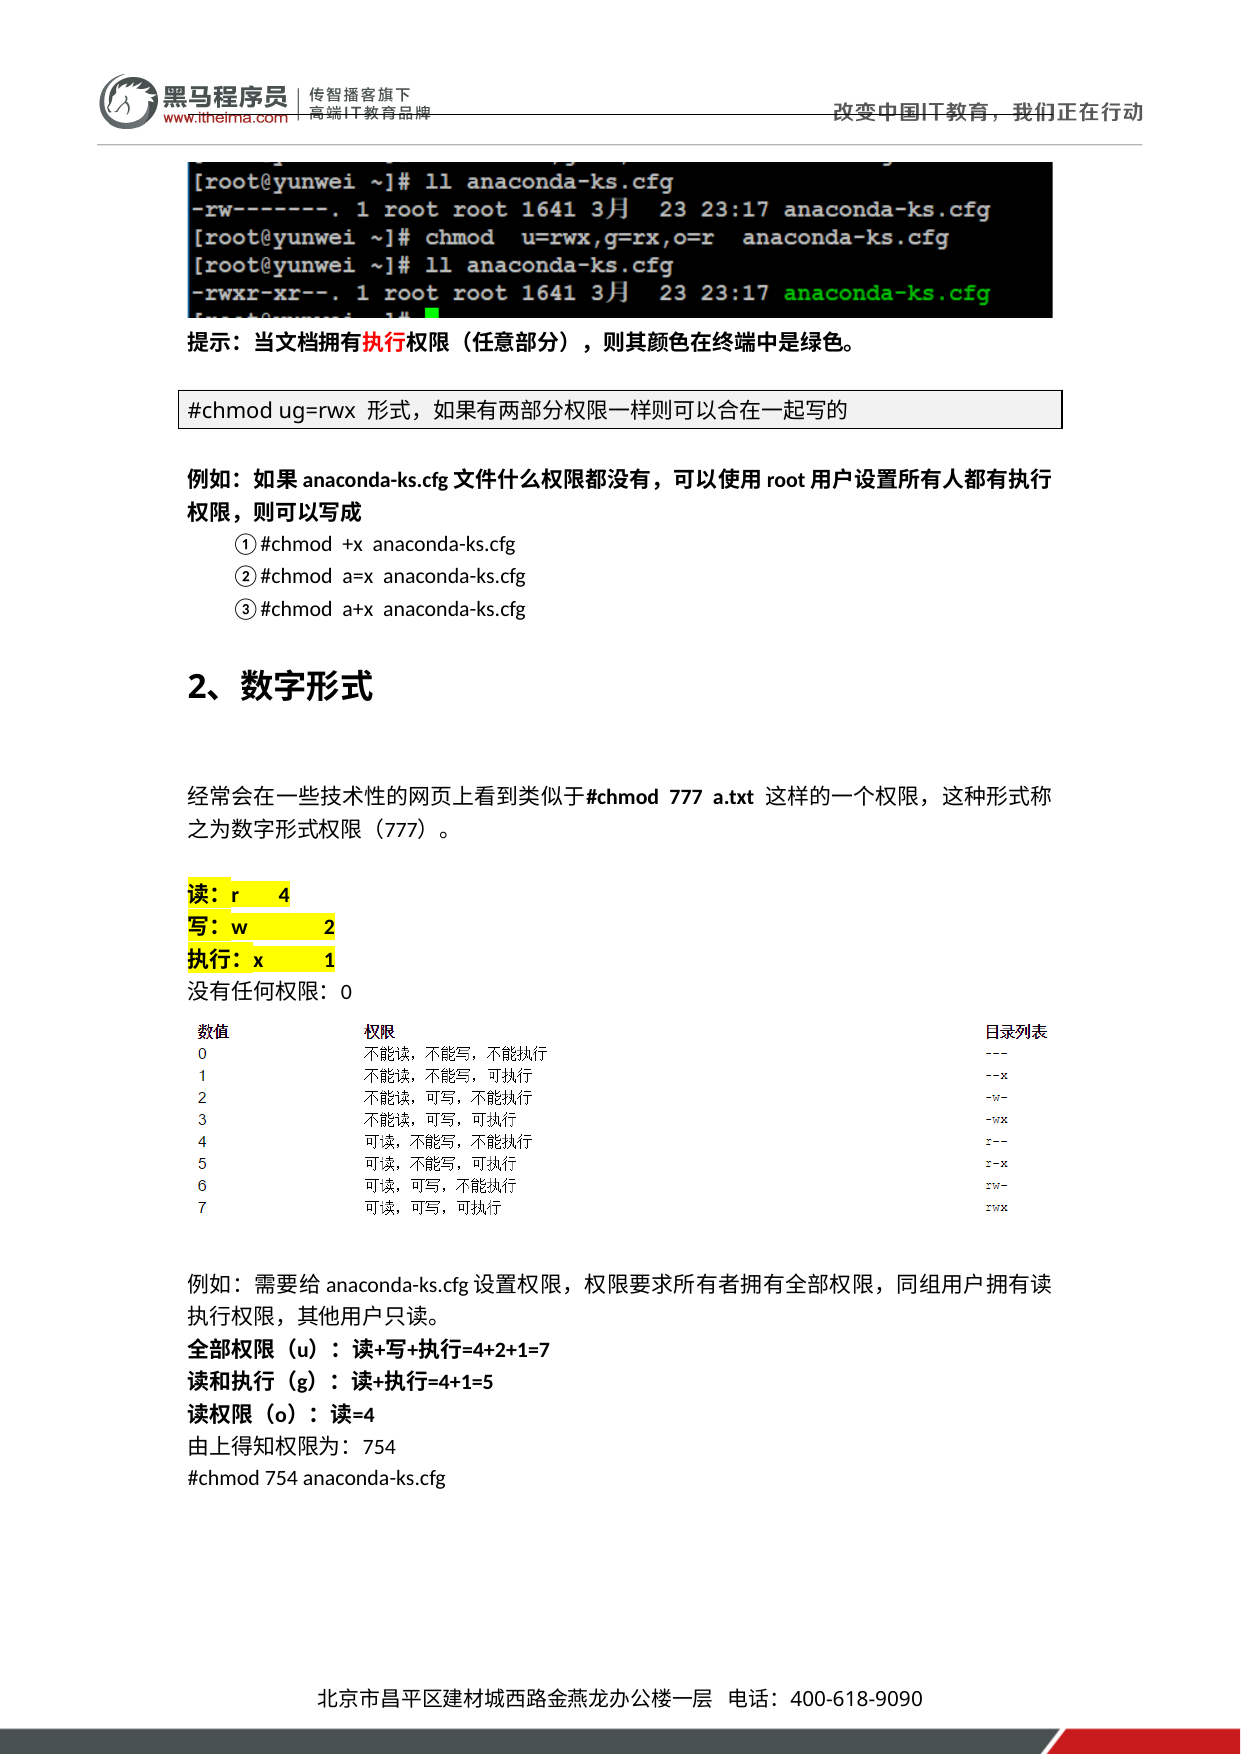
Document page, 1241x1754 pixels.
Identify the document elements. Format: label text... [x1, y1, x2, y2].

text 执行：x 1 [187, 941, 1053, 974]
text 由上得知权限为：754 [187, 1429, 1053, 1461]
text 读：r 4 [187, 876, 1053, 909]
text 读权限（o）：读=4 [187, 1396, 1053, 1429]
text ③#chmod a+x anaconda-ks.cfg [187, 592, 1053, 624]
text ②#chmod a=x anaconda-ks.cfg [187, 559, 1053, 592]
picture [187, 1006, 1054, 1227]
picture [0, 3, 1241, 153]
subtitle 2、数字形式 [187, 651, 1053, 716]
text 全部权限（u）：读+写+执行=4+2+1=7 [187, 1331, 1053, 1364]
text #chmod ug=rwx 形式，如果有两部分权限一样则可以合在一起写的 [179, 391, 1061, 428]
text 没有任何权限：0 [187, 974, 1053, 1006]
picture [0, 1669, 1241, 1754]
text 经常会在一些技术性的网页上看到类似于#chmod 777 a.txt 这样的一个权限，这种形式称之为数字形式权限（777）。 [187, 779, 1053, 844]
text 例如：如果anaconda-ks.cfg文件什么权限都没有，可以使用root用户设置所有人都有执行权限，则可以写成 [187, 462, 1053, 527]
text 提示：当文档拥有执行权限（任意部分），则其颜色在终端中是绿色。 [187, 324, 1053, 357]
text 读和执行（g）：读+执行=4+1=5 [187, 1364, 1053, 1396]
text ①#chmod +x anaconda-ks.cfg [187, 527, 1053, 559]
text 例如：需要给anaconda-ks.cfg设置权限，权限要求所有者拥有全部权限，同组用户拥有读执行权限，其他用户只读。 [187, 1266, 1053, 1331]
text #chmod 754 anaconda-ks.cfg [187, 1461, 1053, 1494]
text 写：w 2 [231, 909, 1053, 941]
picture [187, 162, 1053, 318]
